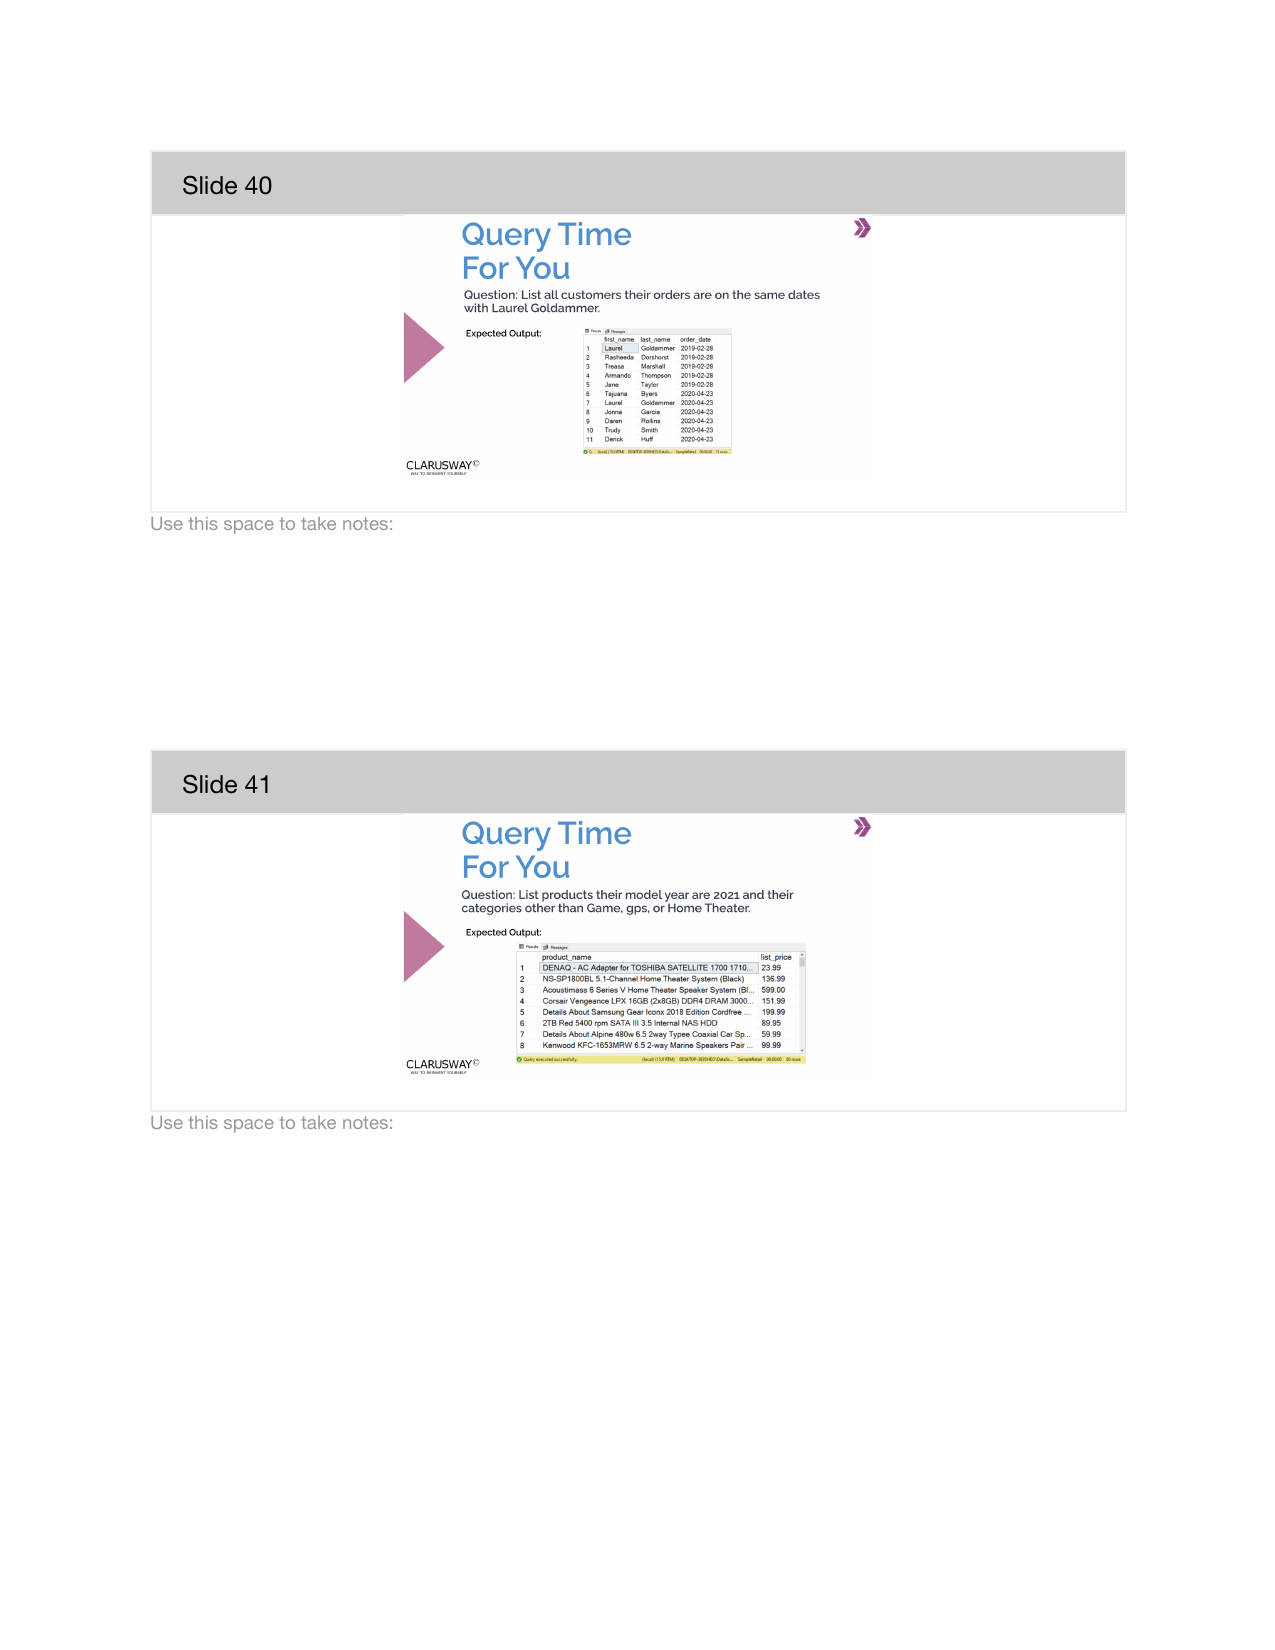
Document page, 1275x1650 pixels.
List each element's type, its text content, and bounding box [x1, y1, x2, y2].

picture [403, 814, 873, 1079]
table_cell [152, 216, 1125, 511]
text Use this space to take notes: [150, 513, 1125, 536]
table_header Slide 41 [152, 751, 1125, 813]
table_header Slide 40 [152, 152, 1125, 214]
table_cell [152, 815, 1125, 1110]
picture [403, 215, 873, 480]
text Use this space to take notes: [150, 1112, 1125, 1135]
